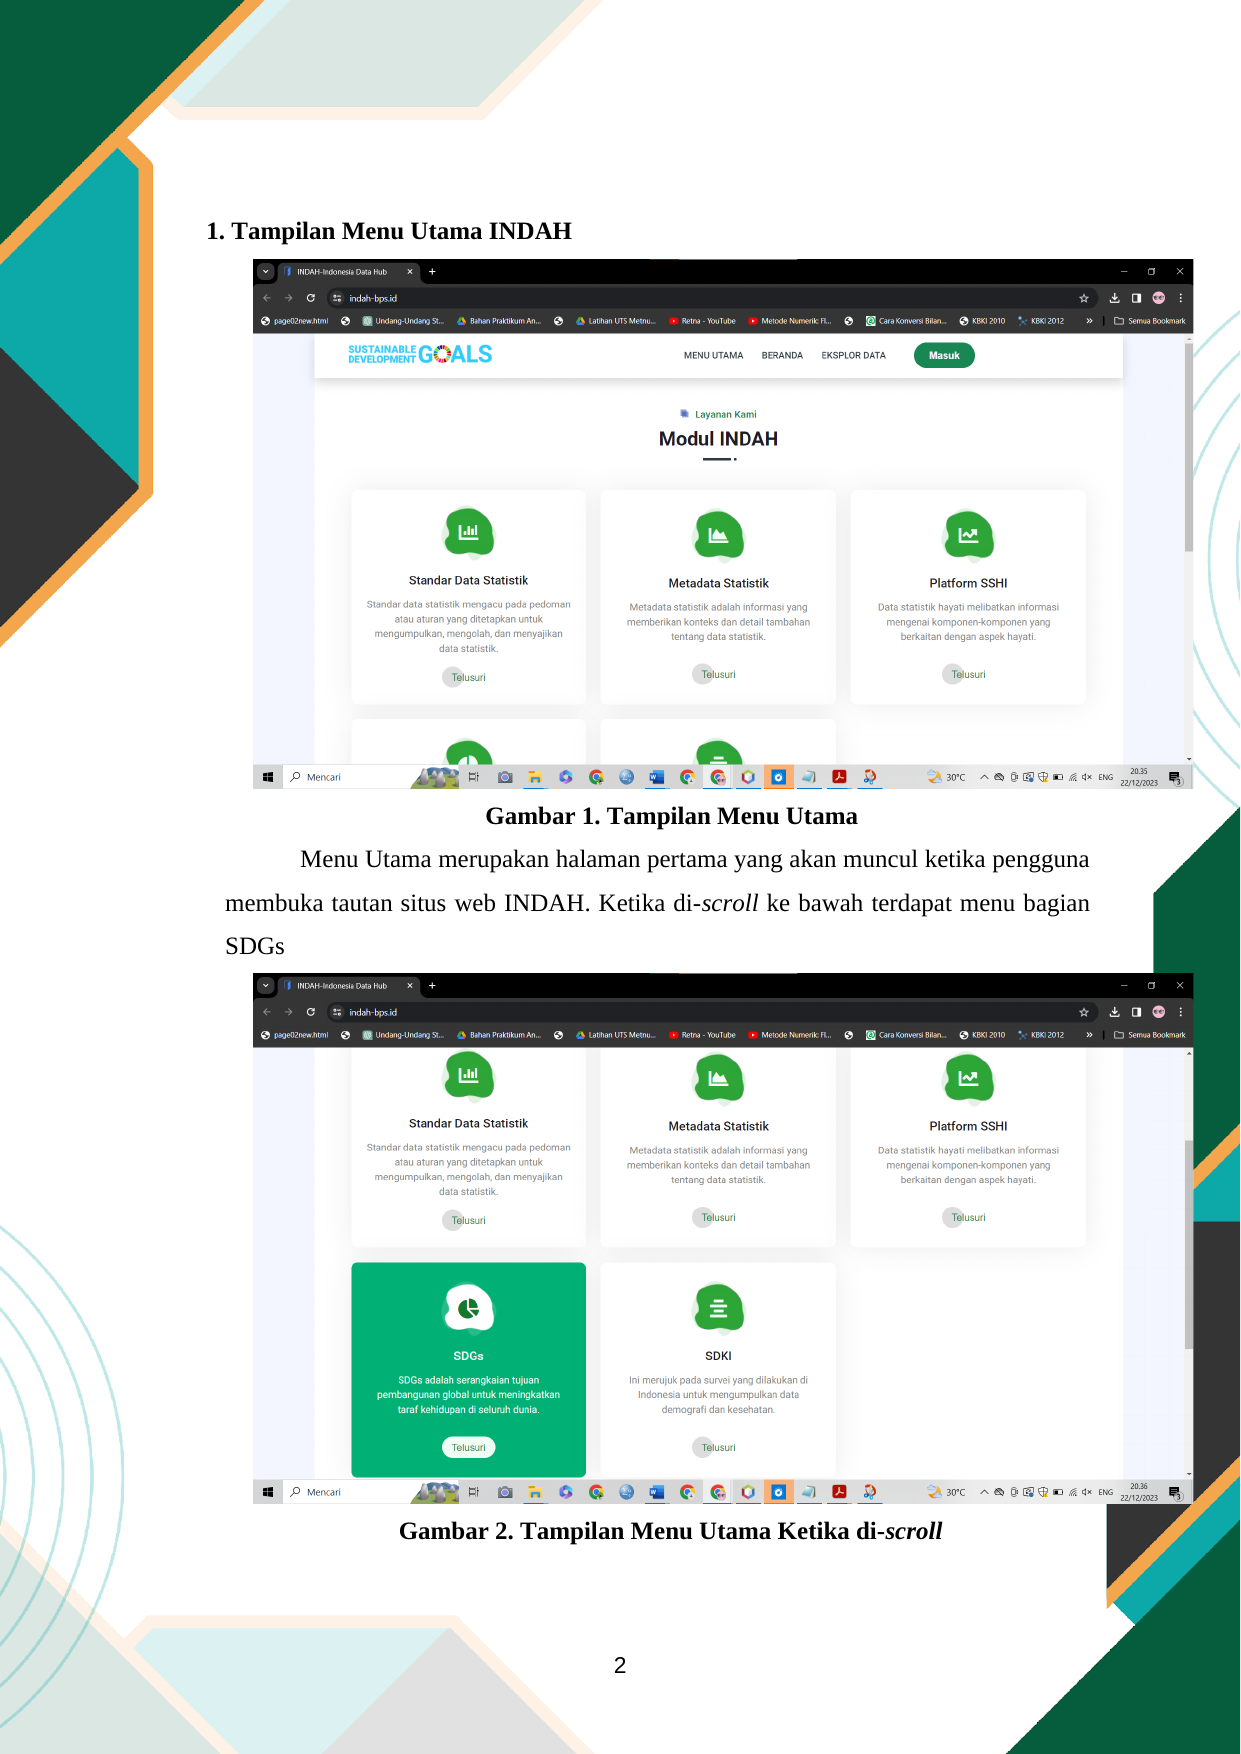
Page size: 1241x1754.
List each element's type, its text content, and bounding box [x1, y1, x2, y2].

picture [0, 0, 1241, 1754]
text Gambar 2. Tampilan Menu Utama Ketika di-scroll [253, 1516, 1090, 1545]
text Menu Utama merupakan halaman pertama yang akan muncul ketika pengguna membuka tautan situs web INDAH. Ketika di-scroll ke bawah terdapat menu bagian SDGs [225, 844, 1090, 959]
text Gambar 1. Tampilan Menu Utama [253, 801, 1090, 830]
subtitle 1. Tampilan Menu Utama INDAH [206, 216, 1090, 245]
